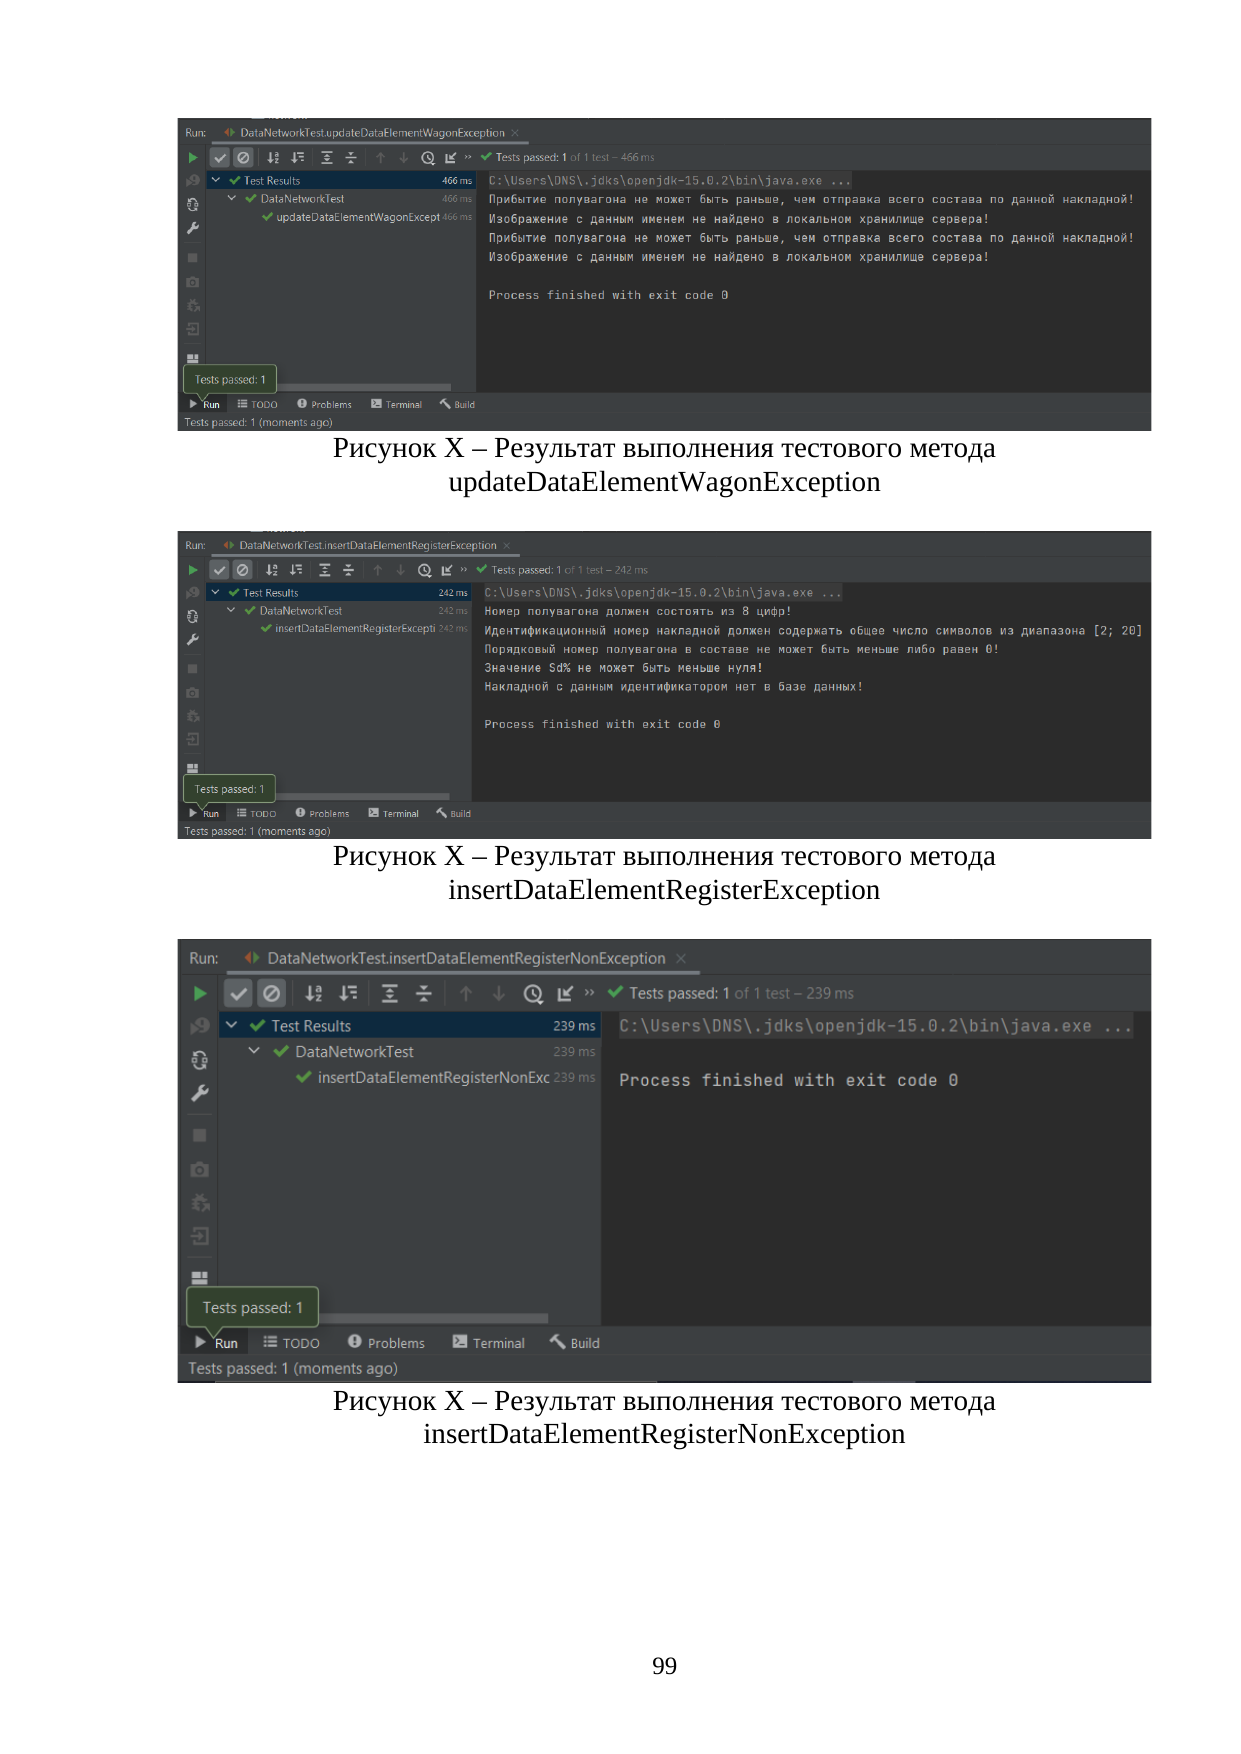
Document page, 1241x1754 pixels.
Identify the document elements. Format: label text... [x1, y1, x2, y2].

text Рисунок X – Результат выполнения тестового метода insertDataElementRegisterException [177, 839, 1152, 906]
text Рисунок X – Результат выполнения тестового метода insertDataElementRegisterNonException [177, 1383, 1152, 1450]
picture [177, 939, 1152, 1383]
text Рисунок X – Результат выполнения тестового метода updateDataElementWagonException [177, 431, 1152, 498]
picture [177, 531, 1152, 839]
picture [177, 118, 1152, 431]
